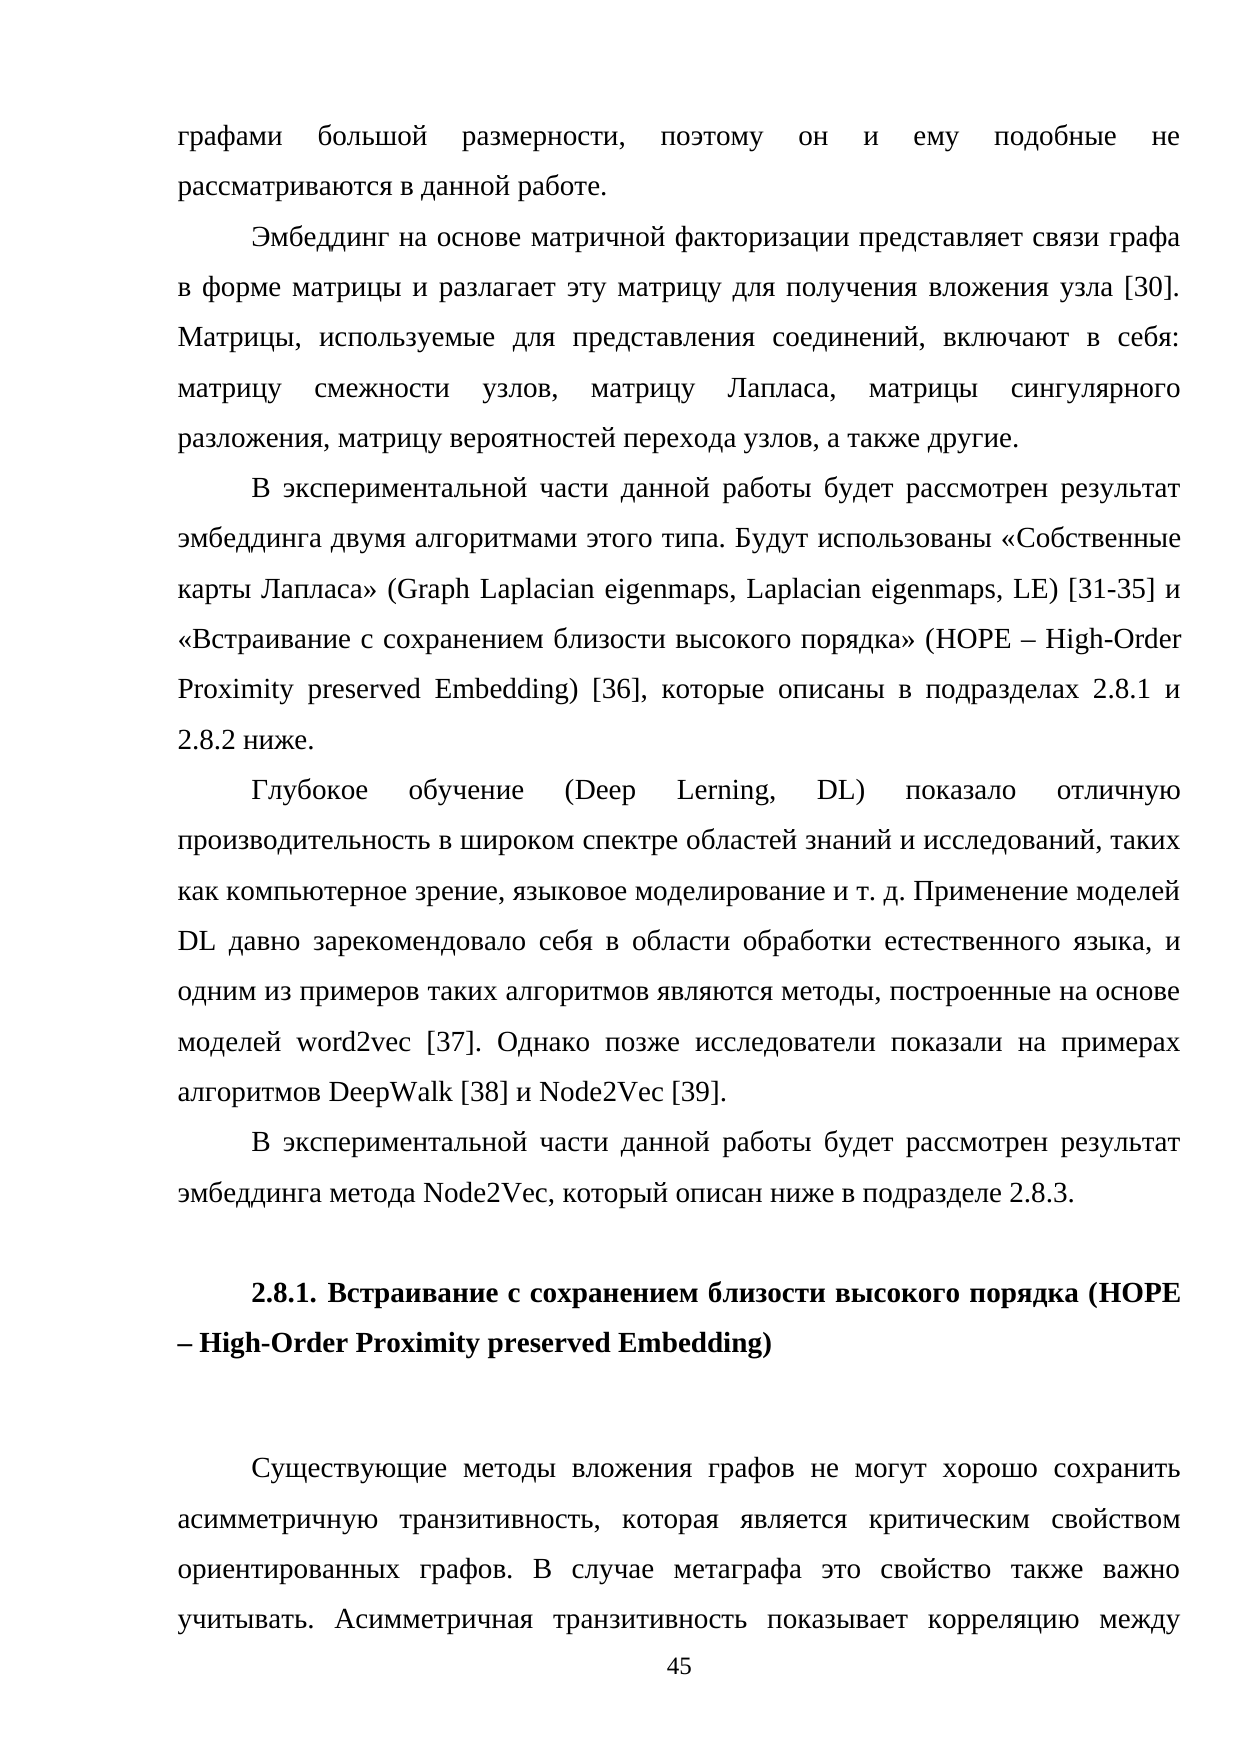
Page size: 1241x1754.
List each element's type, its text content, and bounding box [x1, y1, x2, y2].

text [177, 118, 1181, 202]
subtitle Встраивание с сохранением близости высокого порядка (HOPE – High-Order Proximity preserved Embedding) [177, 1275, 1181, 1359]
text В экспериментальной части данной работы будет рассмотрен результат эмбеддинга двумя алгоритмами этого типа. Будут использованы «Cобственные карты Лапласа» (Graph Laplacian eigenmaps, Laplacian eigenmaps, LE) [31-35] и «Встраивание с сохранением близости высокого порядка» (HOPE – High-Order Proximity preserved Embedding) [36], которые описаны в подразделах 2.8.1 и 2.8.2 ниже. [177, 470, 1181, 755]
text Глубокое обучение (Deep Lerning, DL) показало отличную производительность в широком спектре областей знаний и исследований, таких как компьютерное зрение, языковое моделирование и т. д. Применение моделей DL давно зарекомендовало себя в области обработки естественного языка, и одним из примеров таких алгоритмов являются методы, построенные на основе моделей word2vec [37]. Однако позже исследователи показали на примерах алгоритмов DeepWalk [38] и Node2Vec [39]. [177, 772, 1181, 1108]
text Эмбеддинг на основе матричной факторизации представляет связи графа в форме матрицы и разлагает эту матрицу для получения вложения узла [30]. Матрицы, используемые для представления соединений, включают в себя: матрицу смежности узлов, матрицу Лапласа, матрицы сингулярного разложения, матрицу вероятностей перехода узлов, а также другие. [177, 219, 1181, 453]
text В экспериментальной части данной работы будет рассмотрен результат эмбеддинга метода Node2Vec, который описан ниже в подразделе 2.8.3. [177, 1124, 1181, 1208]
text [177, 1451, 1181, 1635]
